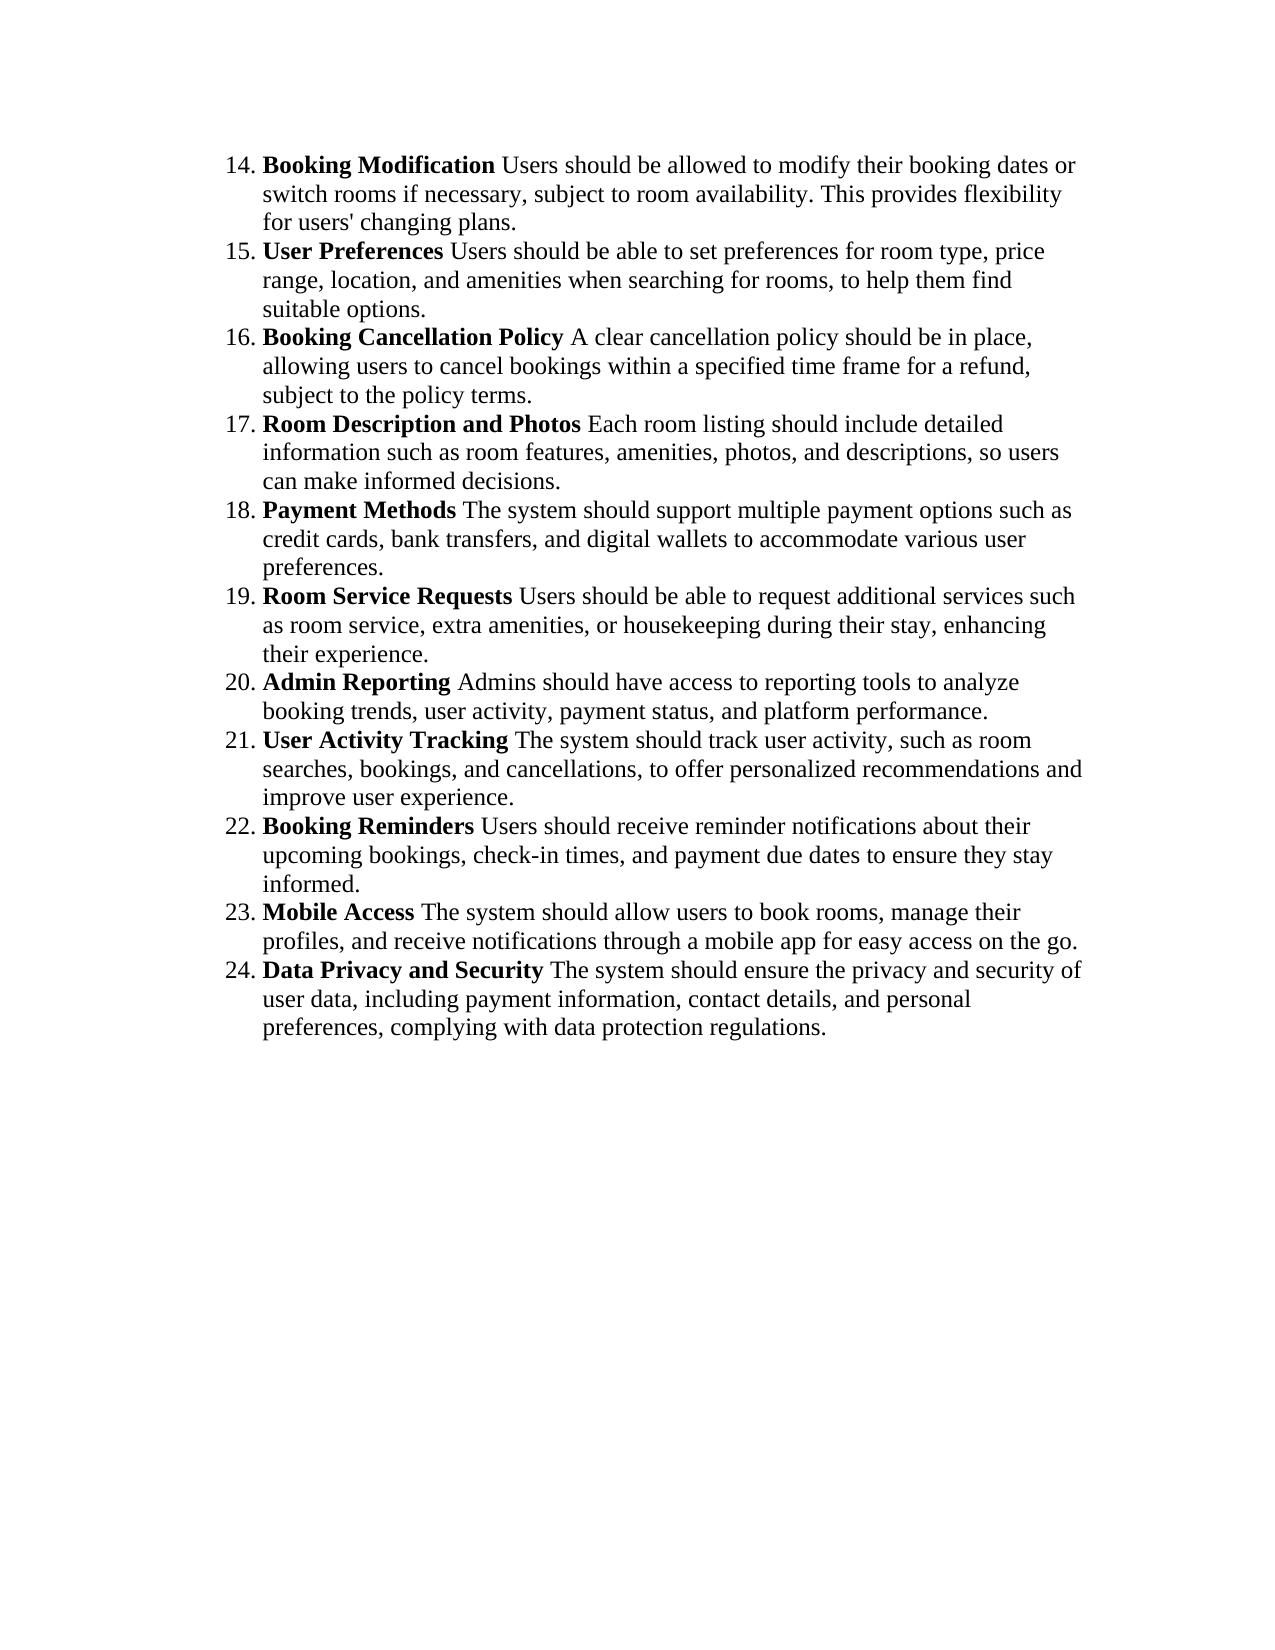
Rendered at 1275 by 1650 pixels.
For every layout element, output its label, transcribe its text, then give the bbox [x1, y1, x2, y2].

list Data Privacy and Security The system should ensure the privacy and security of user data, including payment information, contact details, and personal preferences, complying with data protection regulations. [225, 955, 1087, 1041]
list Booking Modification Users should be allowed to modify their booking dates or switch rooms if necessary, subject to room availability. This provides flexibility for users' changing plans. [225, 150, 1087, 236]
list Admin Reporting Admins should have access to reporting tools to analyze booking trends, user activity, payment status, and platform performance. [225, 667, 1087, 725]
list Room Service Requests Users should be able to request additional services such as room service, extra amenities, or housekeeping during their stay, enhancing their experience. [225, 581, 1087, 667]
list Booking Reminders Users should receive reminder notifications about their upcoming bookings, check-in times, and payment due dates to ensure they stay informed. [225, 811, 1087, 897]
list Mobile Access The system should allow users to book rooms, manage their profiles, and receive notifications through a mobile app for easy access on the go. [225, 897, 1087, 955]
list Room Description and Photos Each room listing should include detailed information such as room features, amenities, photos, and descriptions, so users can make informed decisions. [225, 409, 1087, 495]
list Booking Cancellation Policy A clear cancellation policy should be in place, allowing users to cancel bookings within a specified time frame for a refund, subject to the policy terms. [225, 322, 1087, 409]
list User Preferences Users should be able to set preferences for room type, price range, location, and amenities when searching for rooms, to help them find suitable options. [225, 236, 1087, 322]
list Payment Methods The system should support multiple payment options such as credit cards, bank transfers, and digital wallets to accommodate various user preferences. [225, 495, 1087, 581]
list User Activity Tracking The system should track user activity, such as room searches, bookings, and cancellations, to offer personalized recommendations and improve user experience. [225, 725, 1087, 811]
